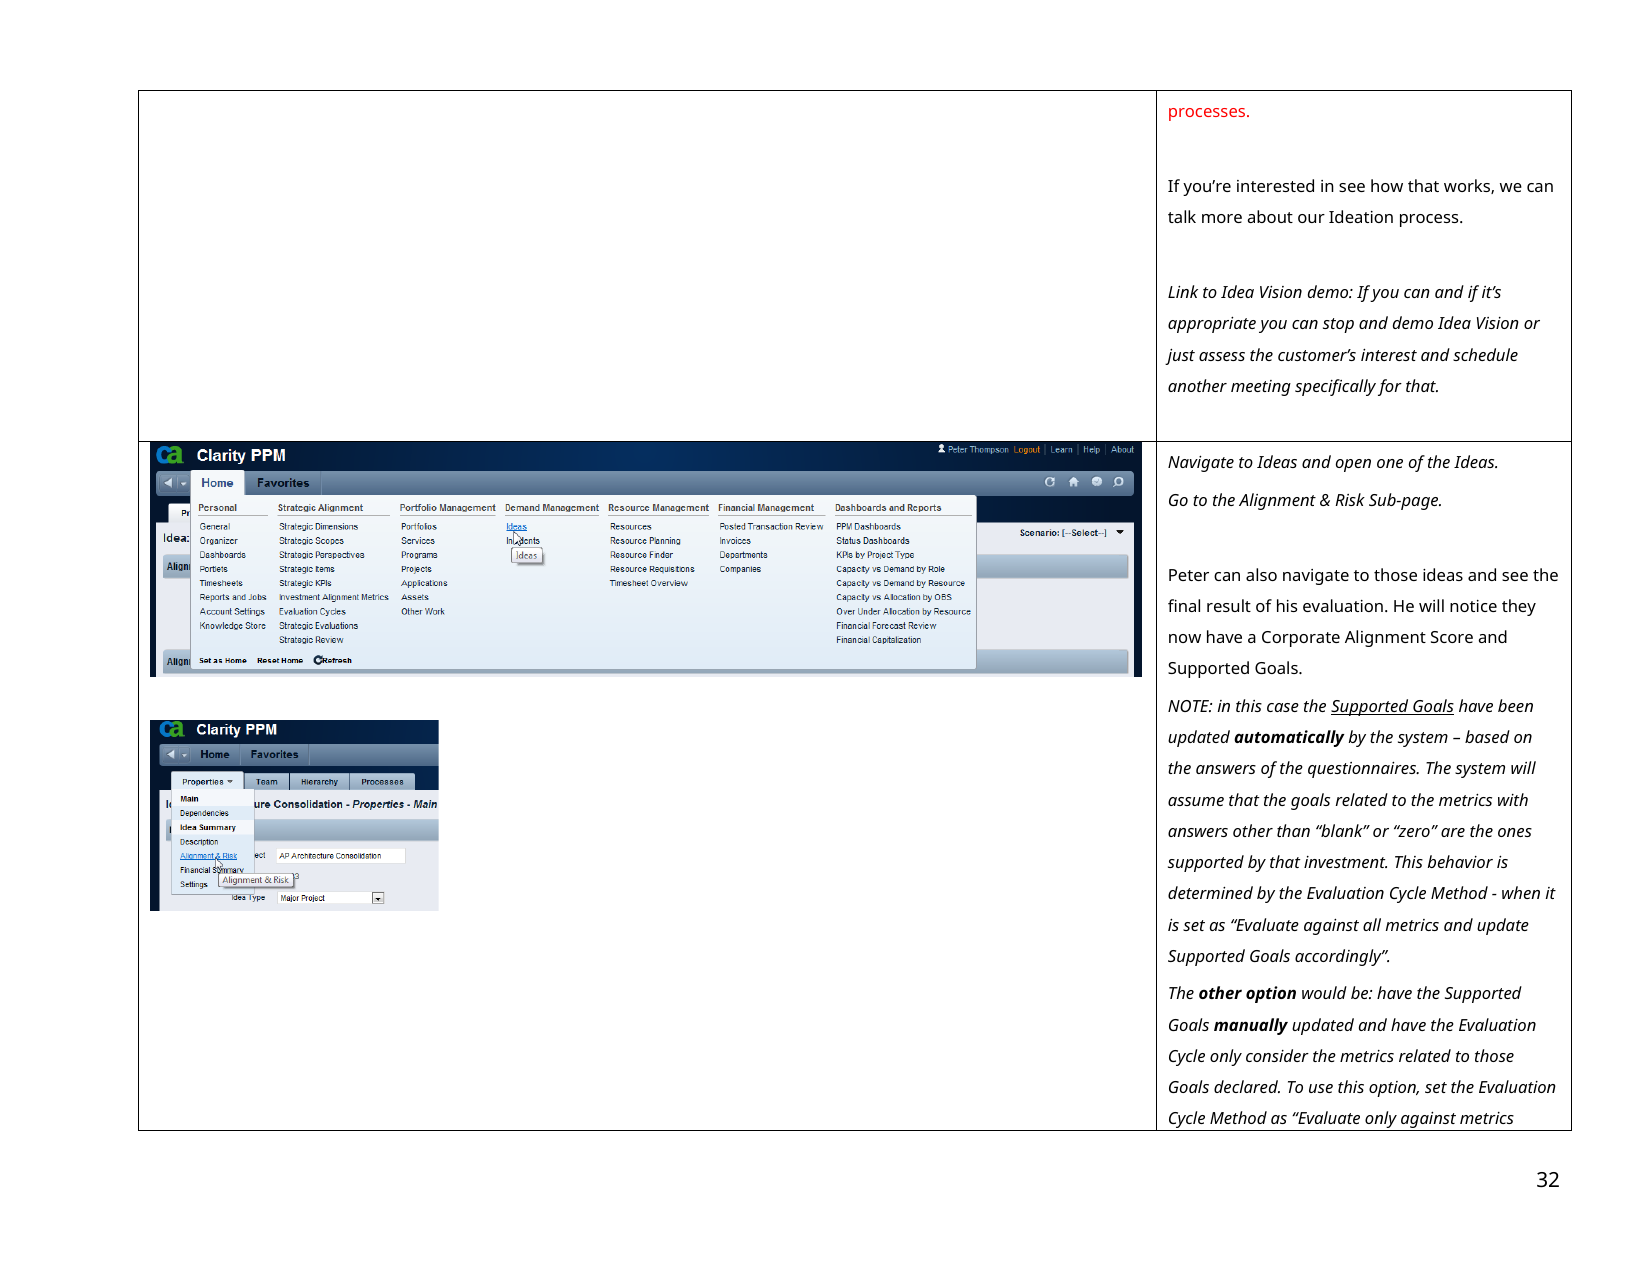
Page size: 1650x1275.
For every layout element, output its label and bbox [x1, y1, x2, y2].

table_cell [139, 91, 1156, 441]
picture [150, 720, 439, 911]
table_cell [139, 442, 1156, 1129]
picture [150, 442, 1142, 677]
table_cell [1157, 91, 1571, 441]
table_cell [1157, 442, 1571, 1129]
